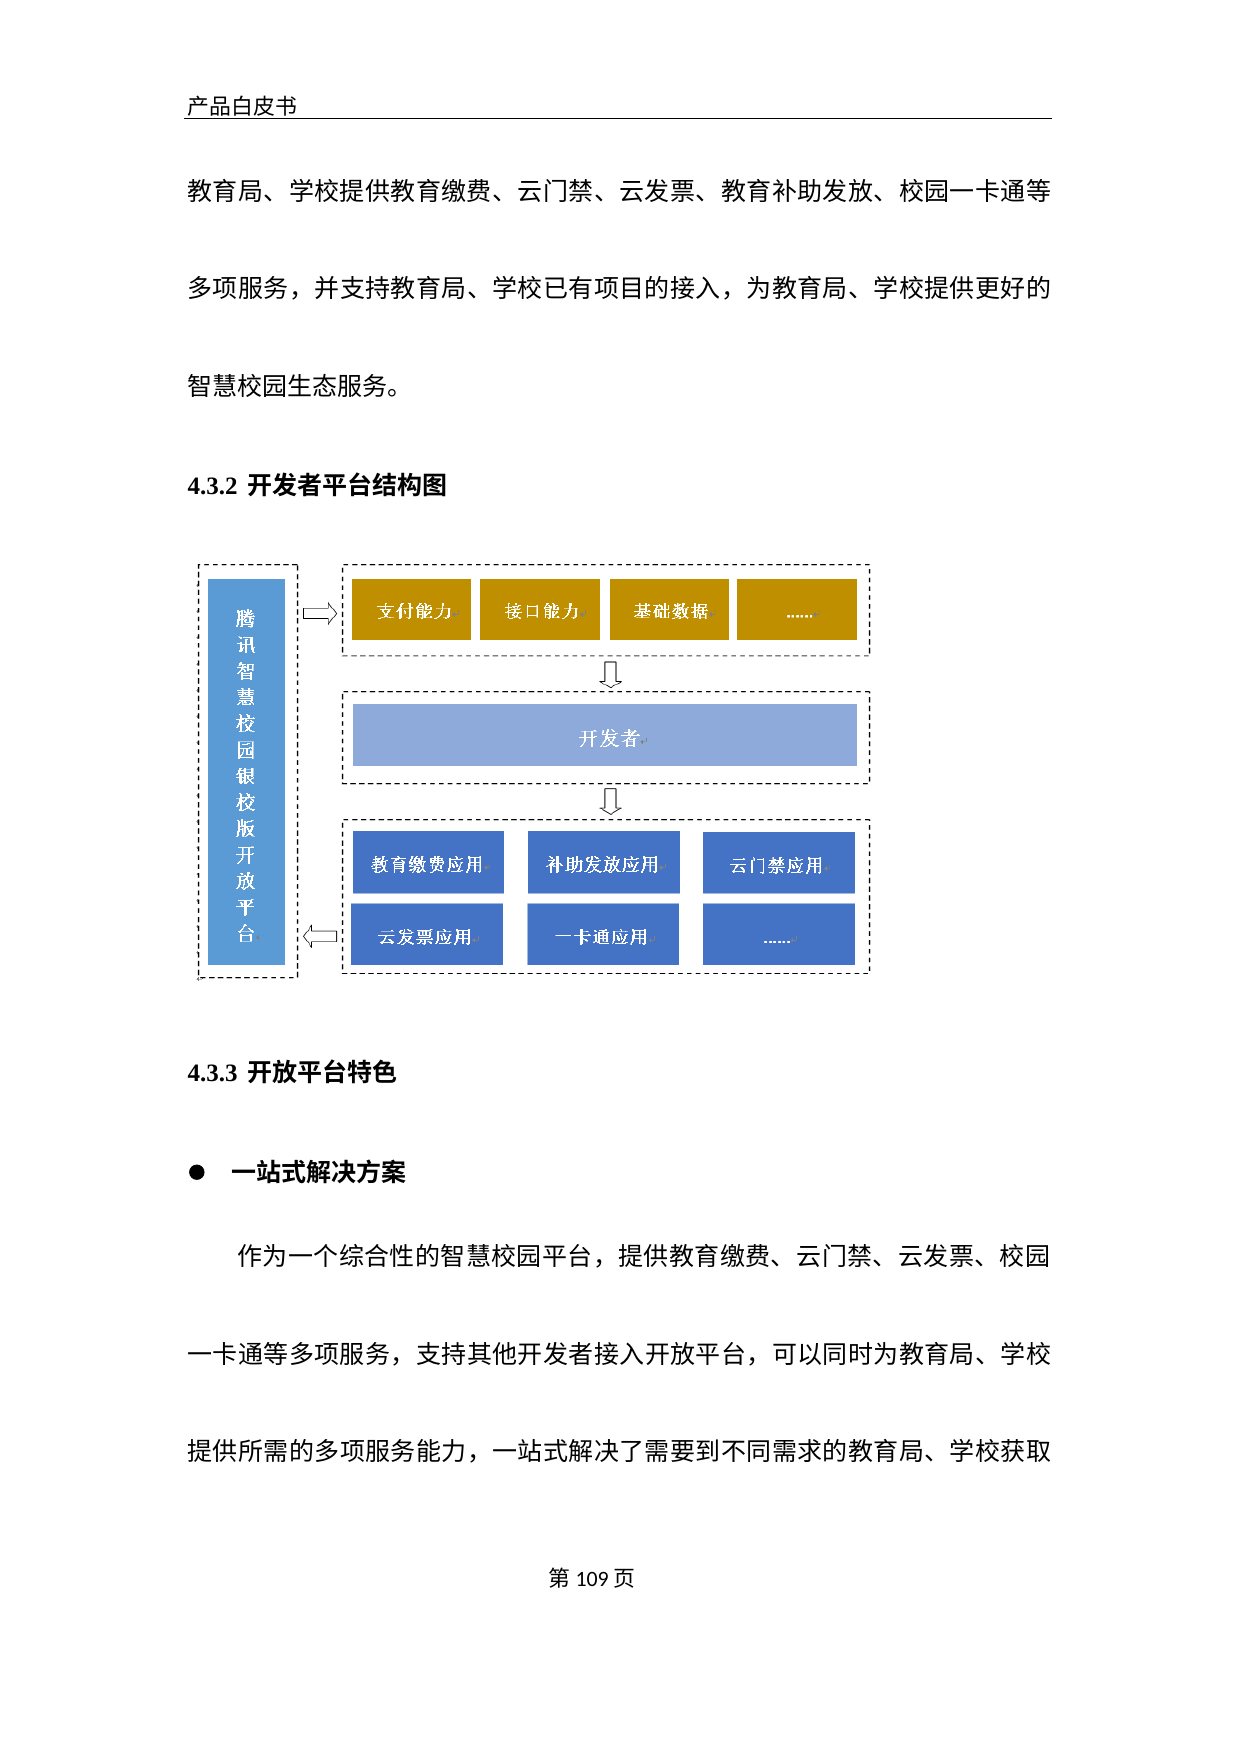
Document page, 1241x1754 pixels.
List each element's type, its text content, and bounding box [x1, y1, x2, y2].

subtitle 开发者平台结构图 [187, 451, 1053, 516]
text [187, 157, 1053, 417]
list 一站式解决方案 [187, 1138, 1053, 1203]
subtitle 开放平台特色 [187, 1038, 1053, 1103]
picture [187, 551, 886, 989]
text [187, 1222, 1053, 1482]
